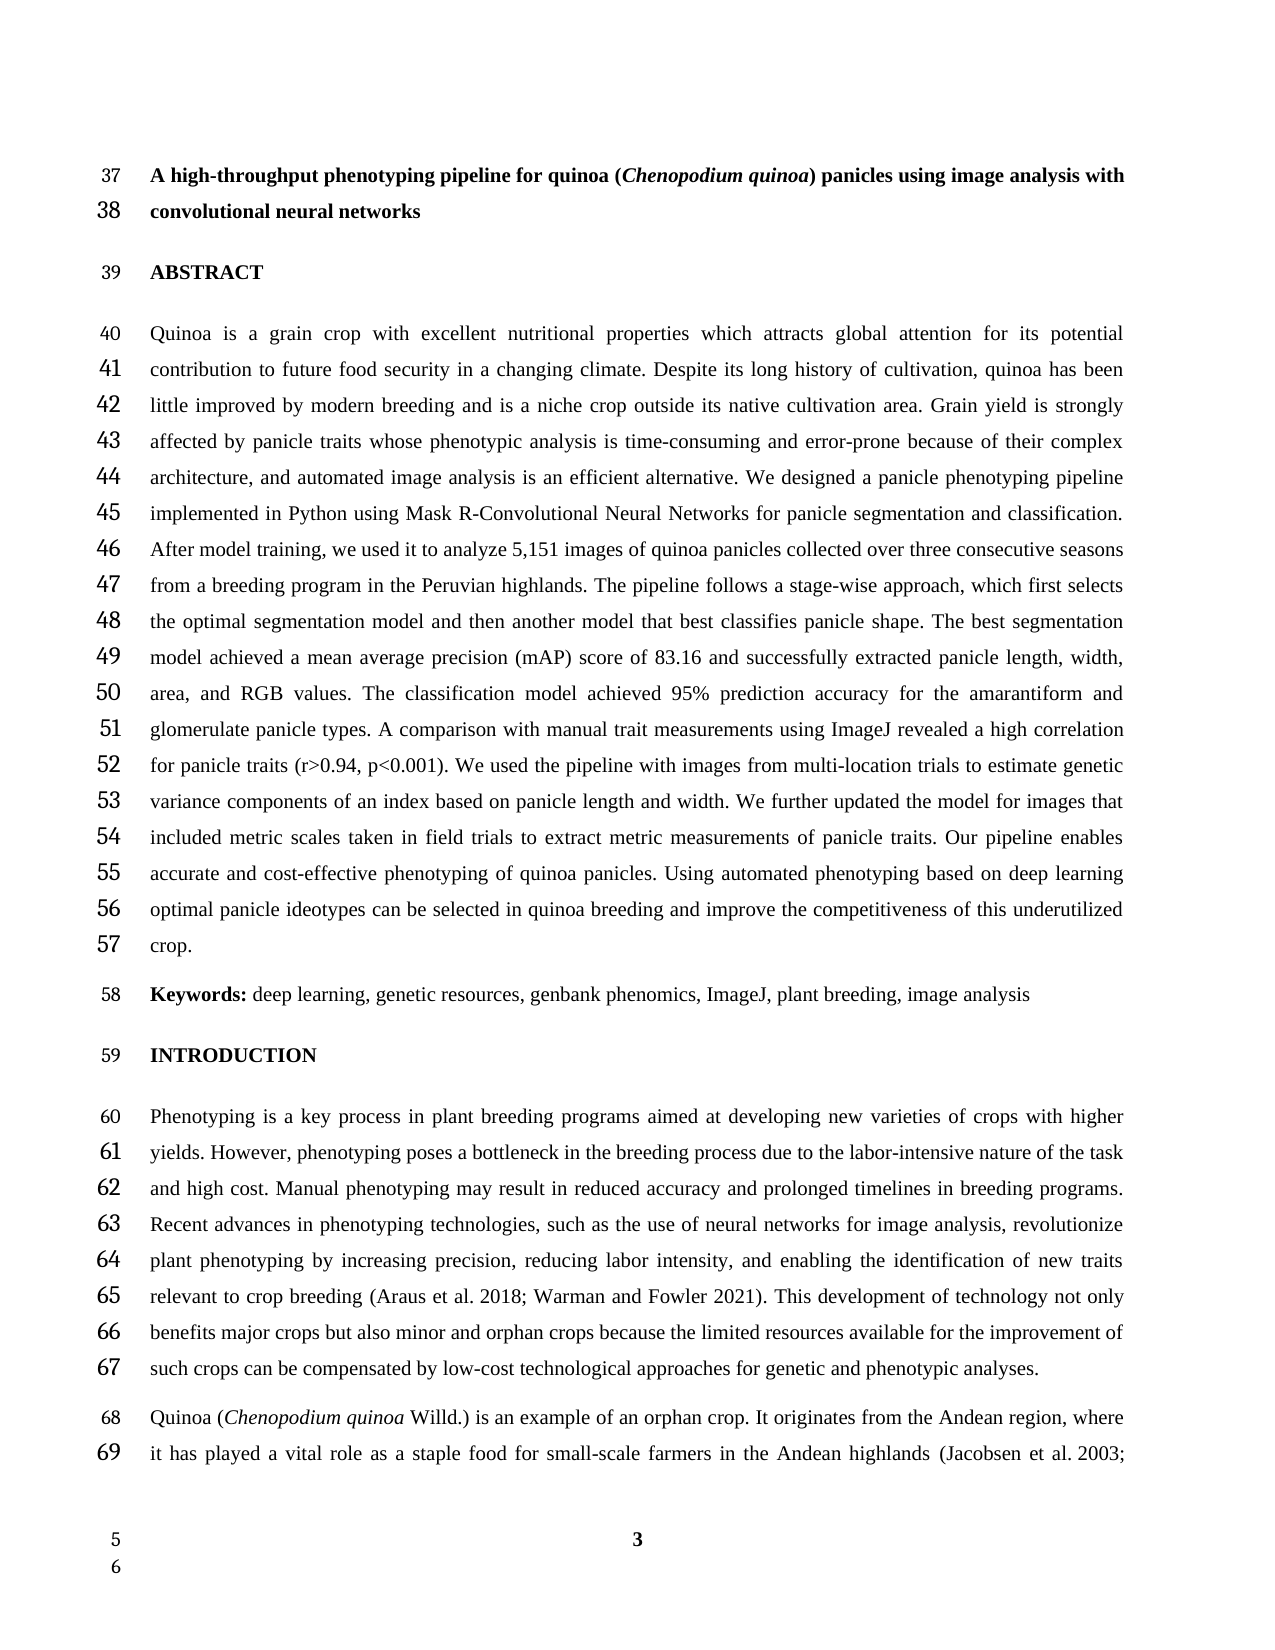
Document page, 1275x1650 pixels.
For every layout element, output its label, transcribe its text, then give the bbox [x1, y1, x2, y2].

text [150, 1405, 1125, 1465]
subtitle INTRODUCTION [150, 1043, 1125, 1067]
subtitle ABSTRACT [150, 259, 1125, 284]
text Keywords: deep learning, genetic resources, genbank phenomics, ImageJ, plant breeding, image analysis [150, 982, 1125, 1006]
text Quinoa is a grain crop with excellent nutritional properties which attracts global attention for its potential contribution to future food security in a changing climate. Despite its long history of cultivation, quinoa has been little improved by modern breeding and is a niche crop outside its native cultivation area. Grain yield is strongly affected by panicle traits whose phenotypic analysis is time-consuming and error-prone because of their complex architecture, and automated image analysis is an efficient alternative. We designed a panicle phenotyping pipeline implemented in Python using Mask R-Convolutional Neural Networks for panicle segmentation and classification. After model training, we used it to analyze 5,151 images of quinoa panicles collected over three consecutive seasons from a breeding program in the Peruvian highlands. The pipeline follows a stage-wise approach, which first selects the optimal segmentation model and then another model that best classifies panicle shape. The best segmentation model achieved a mean average precision (mAP) score of 83.16 and successfully extracted panicle length, width, area, and RGB values. The classification model achieved 95% prediction accuracy for the amarantiform and glomerulate panicle types. A comparison with manual trait measurements using ImageJ revealed a high correlation for panicle traits (r>0.94, p<0.001). We used the pipeline with images from multi-location trials to estimate genetic variance components of an index based on panicle length and width. We further updated the model for images that included metric scales taken in field trials to extract metric measurements of panicle traits. Our pipeline enables accurate and cost-effective phenotyping of quinoa panicles. Using automated phenotyping based on deep learning optimal panicle ideotypes can be selected in quinoa breeding and improve the competitiveness of this underutilized crop. [150, 321, 1125, 957]
text A high-throughput phenotyping pipeline for quinoa (Chenopodium quinoa) panicles using image analysis with convolutional neural networks [150, 162, 1125, 223]
text Phenotyping is a key process in plant breeding programs aimed at developing new varieties of crops with higher yields. However, phenotyping poses a bottleneck in the breeding process due to the labor-intensive nature of the task and high cost. Manual phenotyping may result in reduced accuracy and prolonged timelines in breeding programs. Recent advances in phenotyping technologies, such as the use of neural networks for image analysis, revolutionize plant phenotyping by increasing precision, reducing labor intensity, and enabling the identification of new traits relevant to crop breeding (Araus et al. 2018; Warman and Fowler 2021). This development of technology not only benefits major crops but also minor and orphan crops because the limited resources available for the improvement of such crops can be compensated by low-cost technological approaches for genetic and phenotypic analyses. [150, 1104, 1125, 1380]
